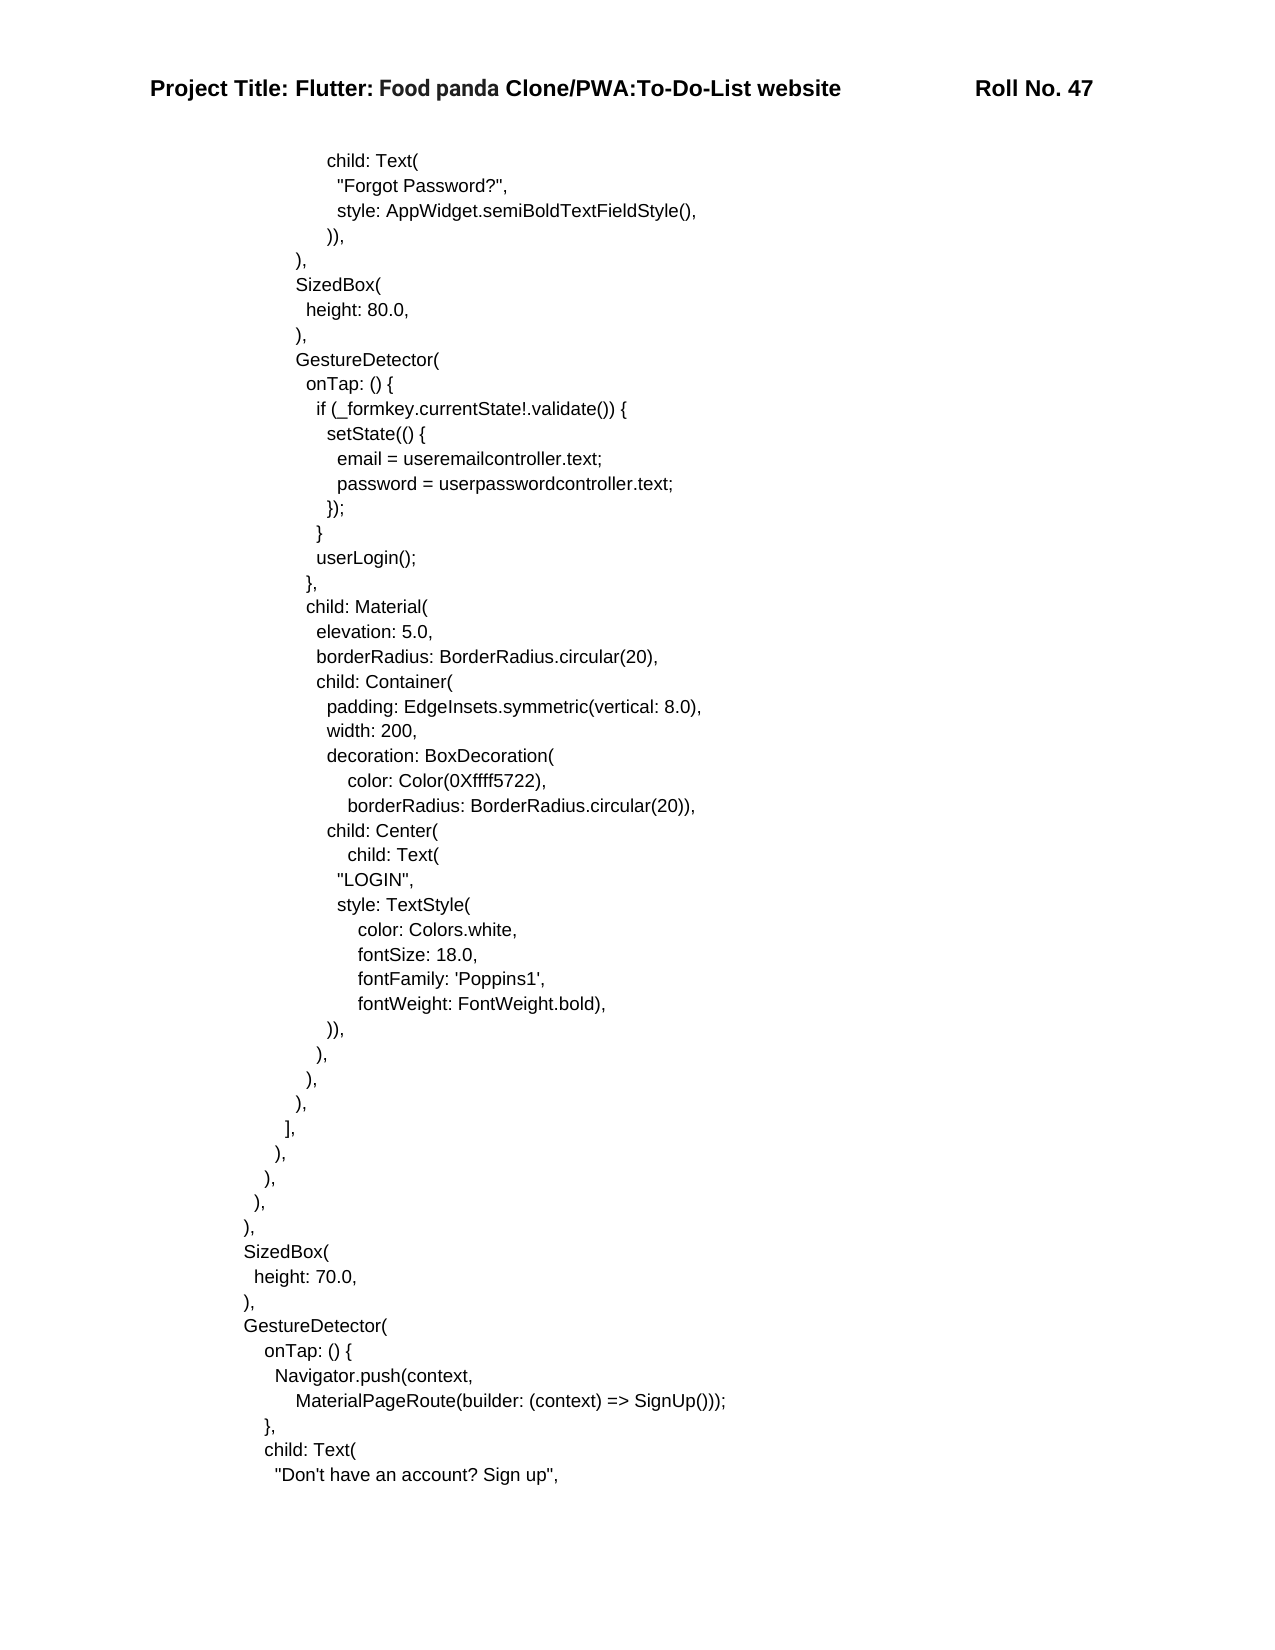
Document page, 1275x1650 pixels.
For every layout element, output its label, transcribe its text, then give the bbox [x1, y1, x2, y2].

text if (_formkey.currentState!.validate()) { [150, 398, 1125, 419]
text child: Text( [150, 150, 1125, 172]
text }, [150, 1414, 1125, 1436]
text child: Container( [150, 671, 1125, 692]
text style: TextStyle( [150, 894, 1125, 915]
text "Forgot Password?", [150, 175, 1125, 196]
text } [150, 522, 1125, 543]
text "Don't have an account? Sign up", [150, 1464, 1125, 1486]
text ), [150, 1216, 1125, 1238]
text "LOGIN", [150, 869, 1125, 891]
text width: 200, [150, 720, 1125, 742]
text GestureDetector( [150, 348, 1125, 370]
text ), [150, 323, 1125, 345]
text child: Center( [150, 819, 1125, 841]
text ), [150, 249, 1125, 271]
text child: Material( [150, 596, 1125, 618]
text ), [150, 1067, 1125, 1089]
text borderRadius: BorderRadius.circular(20)), [150, 794, 1125, 816]
text ), [150, 1092, 1125, 1114]
text height: 80.0, [150, 299, 1125, 320]
text fontFamily: 'Poppins1', [150, 968, 1125, 990]
text onTap: () { [150, 373, 1125, 395]
text ), [150, 1166, 1125, 1188]
text child: Text( [150, 1439, 1125, 1461]
text ), [150, 1290, 1125, 1312]
text setState(() { [150, 423, 1125, 444]
text color: Color(0Xffff5722), [150, 770, 1125, 791]
text }, [150, 571, 1125, 593]
text style: AppWidget.semiBoldTextFieldStyle(), [150, 199, 1125, 221]
text )), [150, 1018, 1125, 1039]
text ), [150, 1042, 1125, 1064]
text fontSize: 18.0, [150, 943, 1125, 965]
text onTap: () { [150, 1340, 1125, 1362]
text SizedBox( [150, 274, 1125, 296]
text ), [150, 1191, 1125, 1213]
text email = useremailcontroller.text; [150, 447, 1125, 469]
text color: Colors.white, [150, 918, 1125, 940]
text SizedBox( [150, 1241, 1125, 1262]
text ), [150, 1142, 1125, 1163]
text GestureDetector( [150, 1315, 1125, 1337]
text fontWeight: FontWeight.bold), [150, 993, 1125, 1014]
text Navigator.push(context, [150, 1365, 1125, 1386]
text userLogin(); [150, 547, 1125, 568]
text elevation: 5.0, [150, 621, 1125, 643]
text padding: EdgeInsets.symmetric(vertical: 8.0), [150, 695, 1125, 717]
text }); [150, 497, 1125, 519]
text )), [150, 224, 1125, 246]
text decoration: BoxDecoration( [150, 745, 1125, 767]
text MaterialPageRoute(builder: (context) => SignUp())); [150, 1389, 1125, 1411]
text height: 70.0, [150, 1266, 1125, 1287]
text borderRadius: BorderRadius.circular(20), [150, 646, 1125, 667]
text ], [150, 1117, 1125, 1138]
text password = userpasswordcontroller.text; [150, 472, 1125, 494]
text child: Text( [150, 844, 1125, 866]
